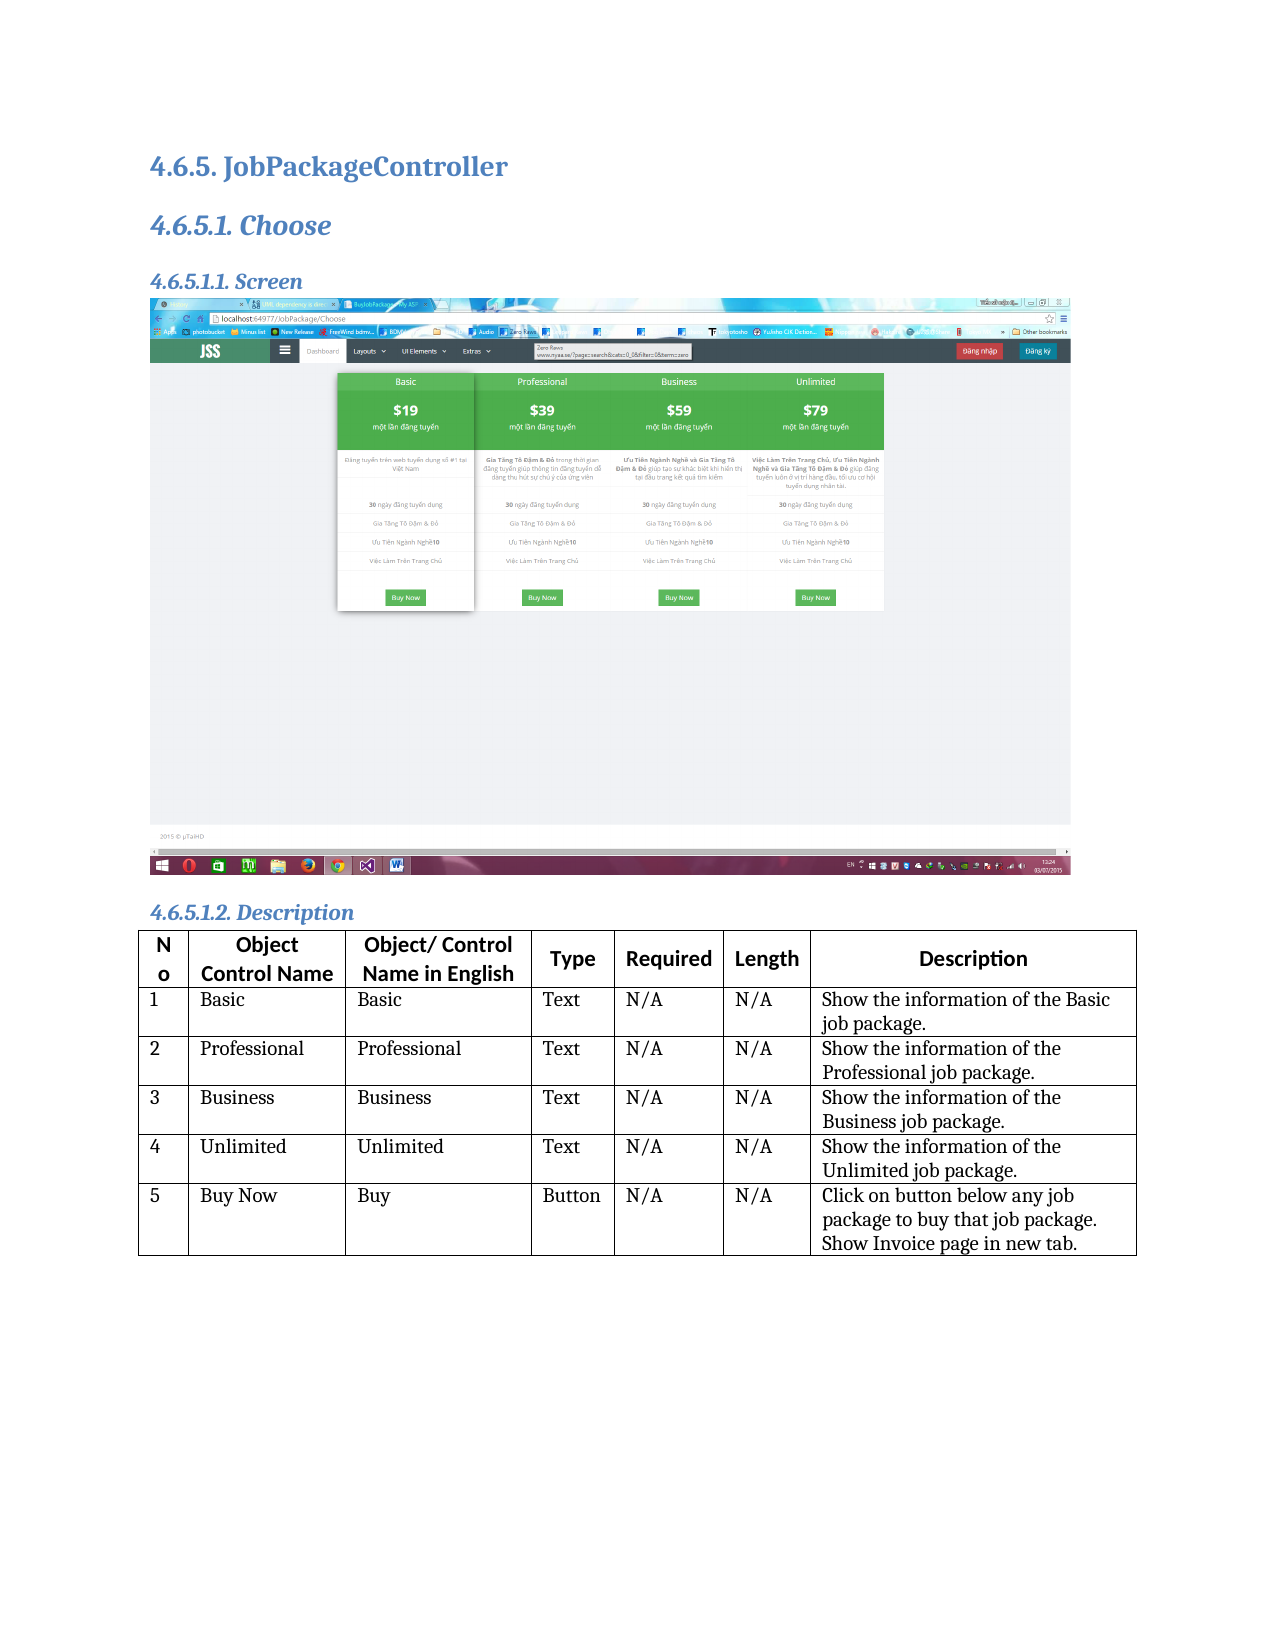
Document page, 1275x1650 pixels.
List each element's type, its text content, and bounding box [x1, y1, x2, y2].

table_cell Business [189, 1086, 345, 1133]
table_cell Unlimited [189, 1135, 345, 1182]
table_cell N/A [615, 1086, 723, 1133]
table_cell N/A [615, 1184, 723, 1255]
subtitle 4.6.5.1. Choose [150, 209, 1125, 243]
table_cell Text [532, 1135, 614, 1182]
table_header No [139, 931, 188, 987]
table_cell Show the information of the Professional job package. [811, 1037, 1136, 1084]
table_cell Business [346, 1086, 531, 1133]
table_cell Buy [346, 1184, 531, 1255]
table_cell N/A [615, 988, 723, 1036]
table_cell Button [532, 1184, 614, 1255]
table_header Type [532, 931, 614, 987]
subtitle 4.6.5.1.2. Description [150, 899, 1125, 926]
table_cell Professional [346, 1037, 531, 1084]
table_cell Show the information of the Business job package. [811, 1086, 1136, 1133]
table_cell N/A [615, 1037, 723, 1084]
table_cell Text [532, 1086, 614, 1133]
table_header Object/ Control Name in English [346, 931, 531, 987]
table_header Required [615, 931, 723, 987]
picture [150, 298, 1071, 875]
table_cell Text [532, 988, 614, 1036]
table_cell 5 [139, 1184, 188, 1255]
table_cell Click on button below any job package to buy that job package. Show Invoice page in new tab. [811, 1184, 1136, 1255]
table_cell 3 [139, 1086, 188, 1133]
table_cell Professional [189, 1037, 345, 1084]
subtitle 4.6.5. JobPackageController [150, 150, 1125, 183]
table_cell N/A [724, 1135, 810, 1182]
table_cell Unlimited [346, 1135, 531, 1182]
table_header Description [811, 931, 1136, 987]
table_cell Text [532, 1037, 614, 1084]
table_cell Buy Now [189, 1184, 345, 1255]
table_cell Show the information of the Unlimited job package. [811, 1135, 1136, 1182]
table_cell N/A [724, 988, 810, 1036]
table_cell N/A [724, 1184, 810, 1255]
table_cell N/A [724, 1086, 810, 1133]
table_cell Basic [189, 988, 345, 1036]
table_cell Show the information of the Basic job package. [811, 988, 1136, 1036]
table_header Length [724, 931, 810, 987]
table_cell N/A [615, 1135, 723, 1182]
table_cell 4 [139, 1135, 188, 1182]
table_cell N/A [724, 1037, 810, 1084]
subtitle 4.6.5.1.1. Screen [150, 269, 1125, 295]
table_cell 2 [139, 1037, 188, 1084]
table_cell Basic [346, 988, 531, 1036]
table_cell 1 [139, 988, 188, 1036]
table_header Object Control Name [189, 931, 345, 987]
